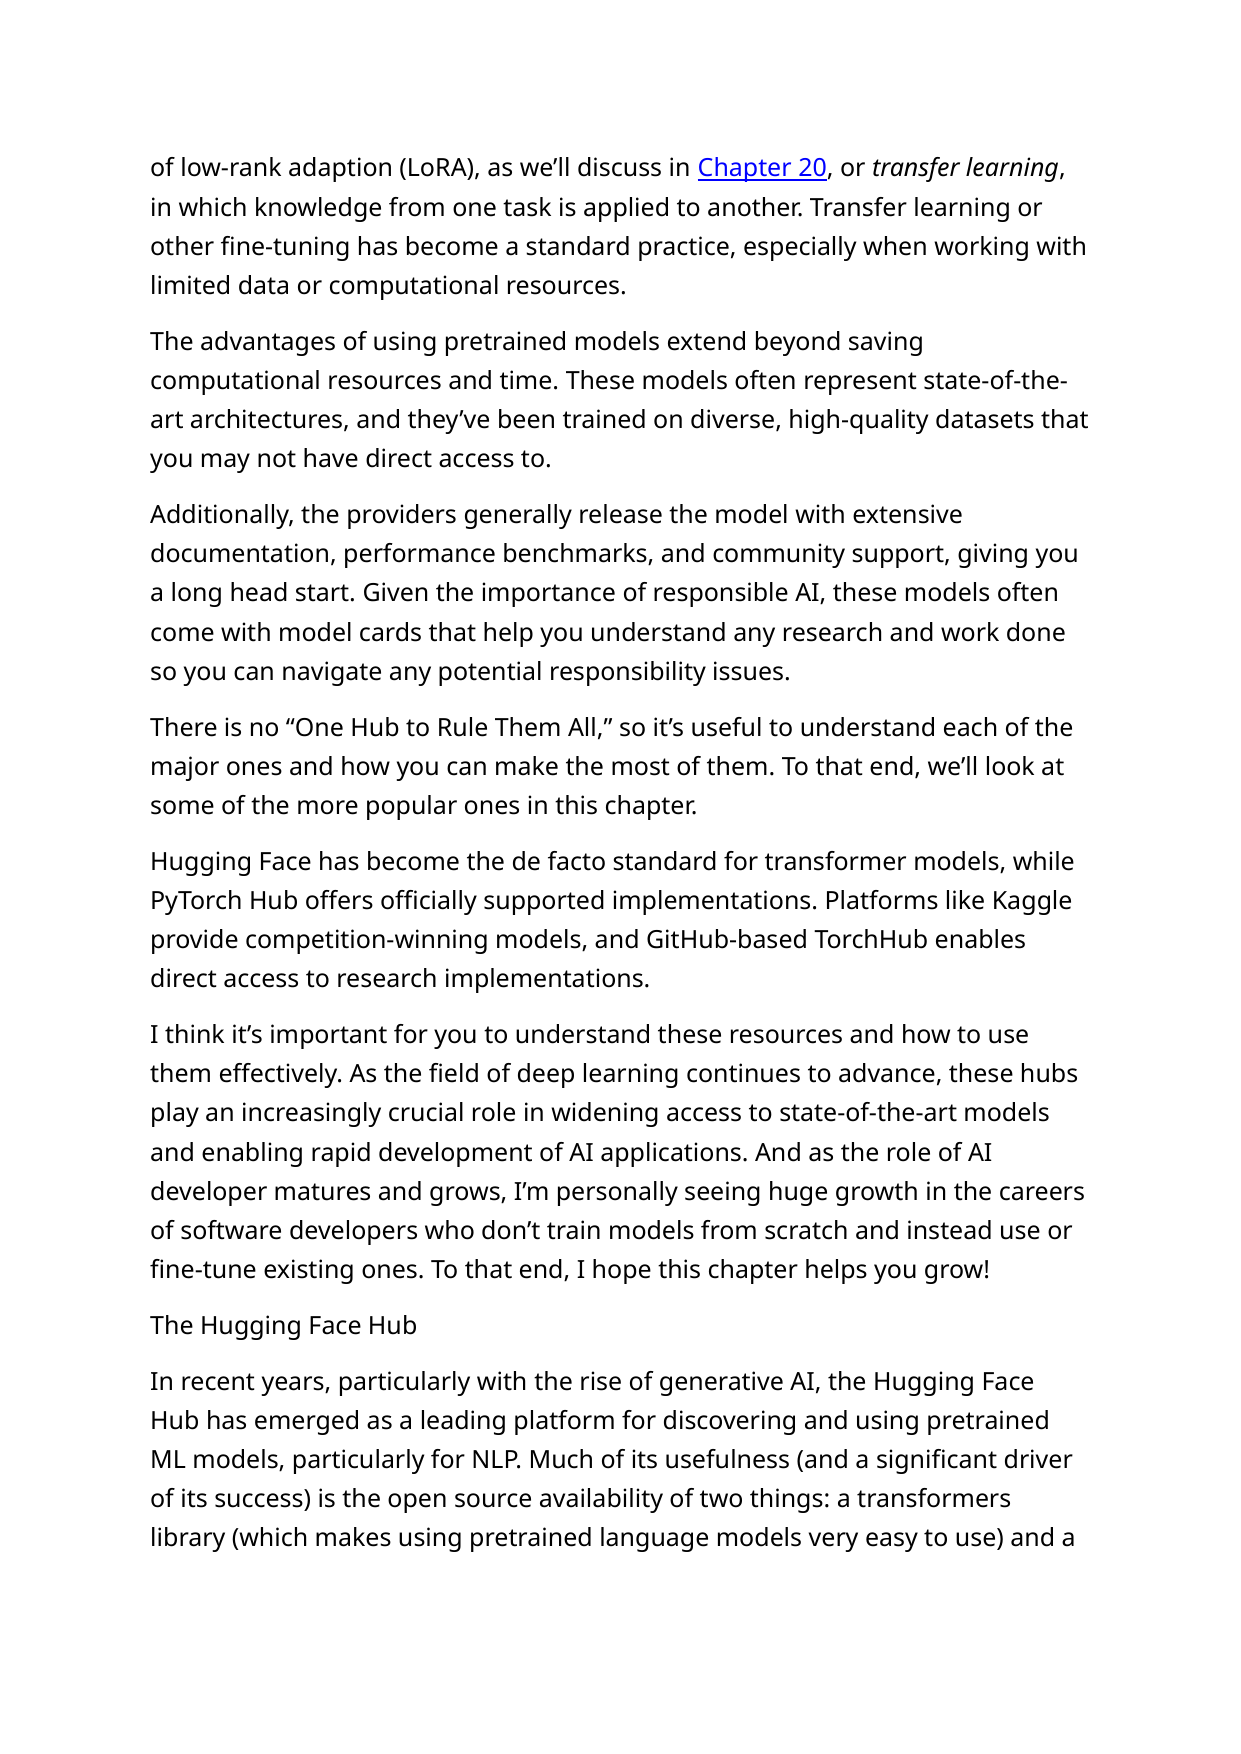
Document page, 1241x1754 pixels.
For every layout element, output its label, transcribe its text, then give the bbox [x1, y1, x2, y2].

text I think it’s important for you to understand these resources and how to use them effectively. As the field of deep learning continues to advance, these hubs play an increasingly crucial role in widening access to state-of-the-art models and enabling rapid development of AI applications. And as the role of AI developer matures and grows, I’m personally seeing huge growth in the careers of software developers who don’t train models from scratch and instead use or fine-tune existing ones. To that end, I hope this chapter helps you grow! [150, 1017, 1090, 1286]
text Hugging Face has become the de facto standard for transformer models, while PyTorch Hub offers officially supported implementations. Platforms like Kaggle provide competition-winning models, and GitHub-based TorchHub enables direct access to research implementations. [150, 843, 1090, 995]
text The Hugging Face Hub [150, 1307, 1090, 1342]
text The advantages of using pretrained models extend beyond saving computational resources and time. These models often represent state-of-the-art architectures, and they’ve been trained on diverse, high-quality datasets that you may not have direct access to. [150, 323, 1090, 475]
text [150, 1363, 1090, 1554]
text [150, 150, 1090, 302]
text Additionally, the providers generally release the model with extensive documentation, performance benchmarks, and community support, giving you a long head start. Given the importance of responsible AI, these models often come with model cards that help you understand any research and work done so you can navigate any potential responsibility issues. [150, 497, 1090, 687]
text There is no “One Hub to Rule Them All,” so it’s useful to understand each of the major ones and how you can make the most of them. To that end, we’ll look at some of the more popular ones in this chapter. [150, 709, 1090, 822]
